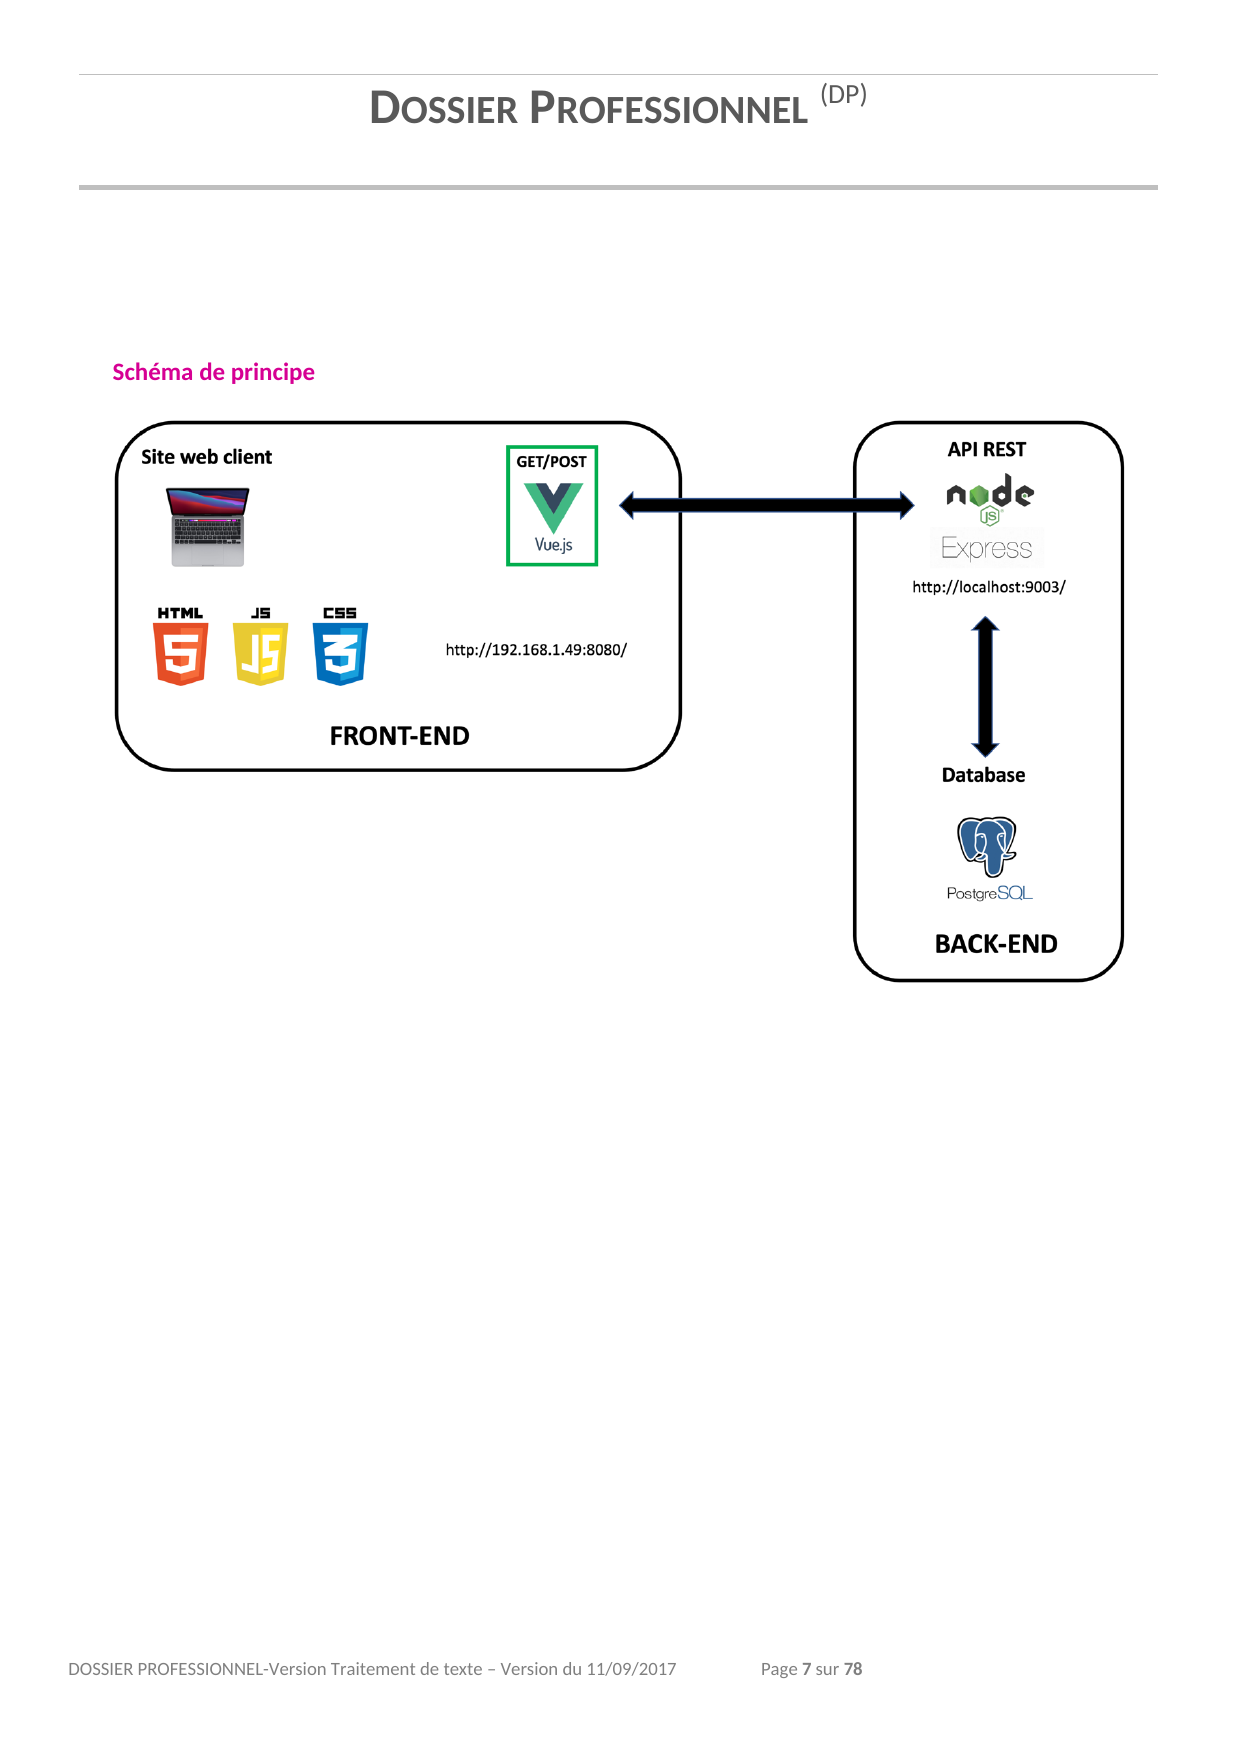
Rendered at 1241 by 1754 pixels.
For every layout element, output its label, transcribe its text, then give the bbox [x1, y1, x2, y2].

text Schéma de principe [112, 356, 1128, 387]
picture [112, 406, 1128, 987]
